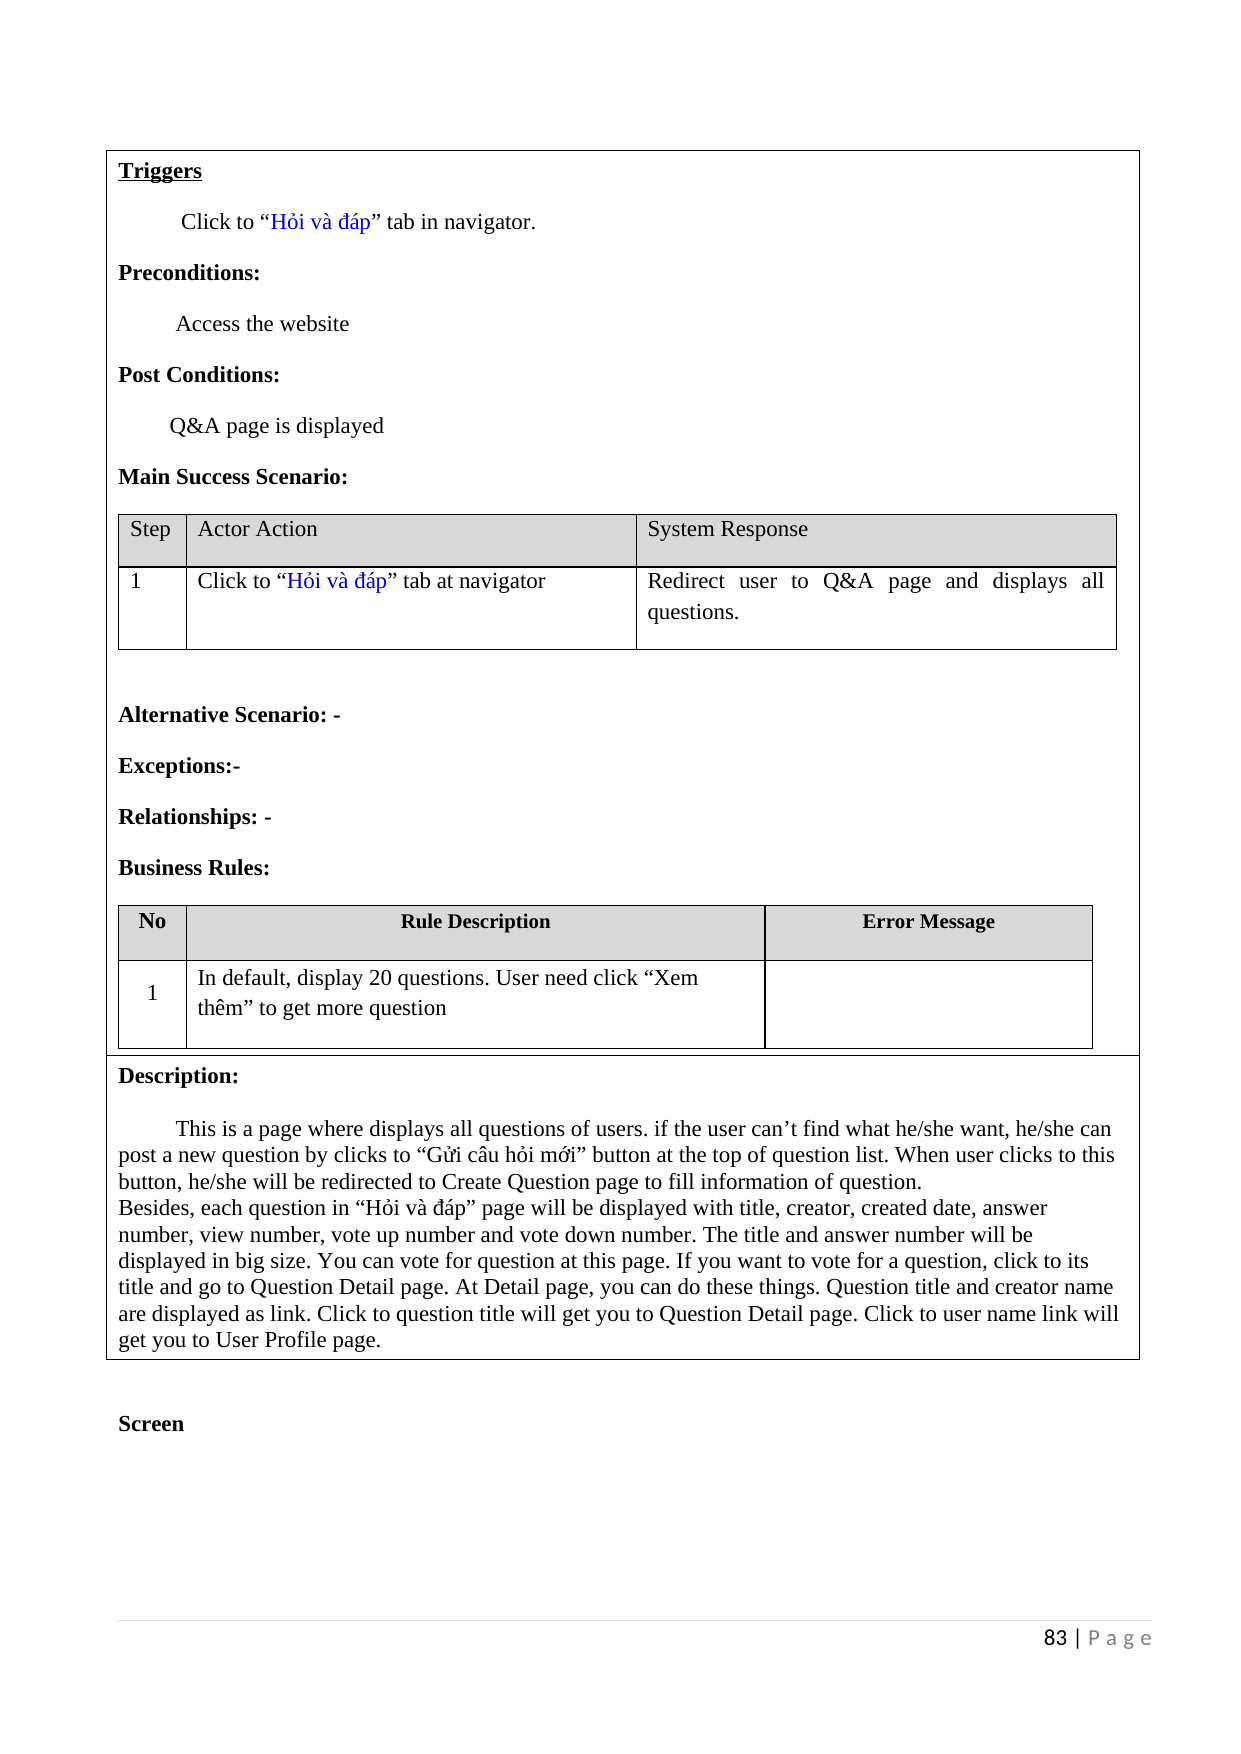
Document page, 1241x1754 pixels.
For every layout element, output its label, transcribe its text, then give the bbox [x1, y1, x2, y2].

table_cell Description: This is a page where displays all questions of users. if the user can’t find what he/she want, he/she can post a new question by clicks to “Gửi câu hỏi mới” button at the top of question list. When user clicks to this button, he/she will be redirected to Create Question page to fill information of question. Besides, each question in “Hỏi và đáp” page will be displayed with title, creator, created date, answer number, view number, vote up number and vote down number. The title and answer number will be displayed in big size. You can vote for question at this page. If you want to vote for a question, click to its title and go to Question Detail page. At Detail page, you can do these things. Question title and creator name are displayed as link. Click to question title will get you to Question Detail page. Click to user name link will get you to User Profile page. [107, 1056, 1139, 1358]
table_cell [107, 151, 1139, 1055]
text Screen [118, 1411, 1152, 1437]
